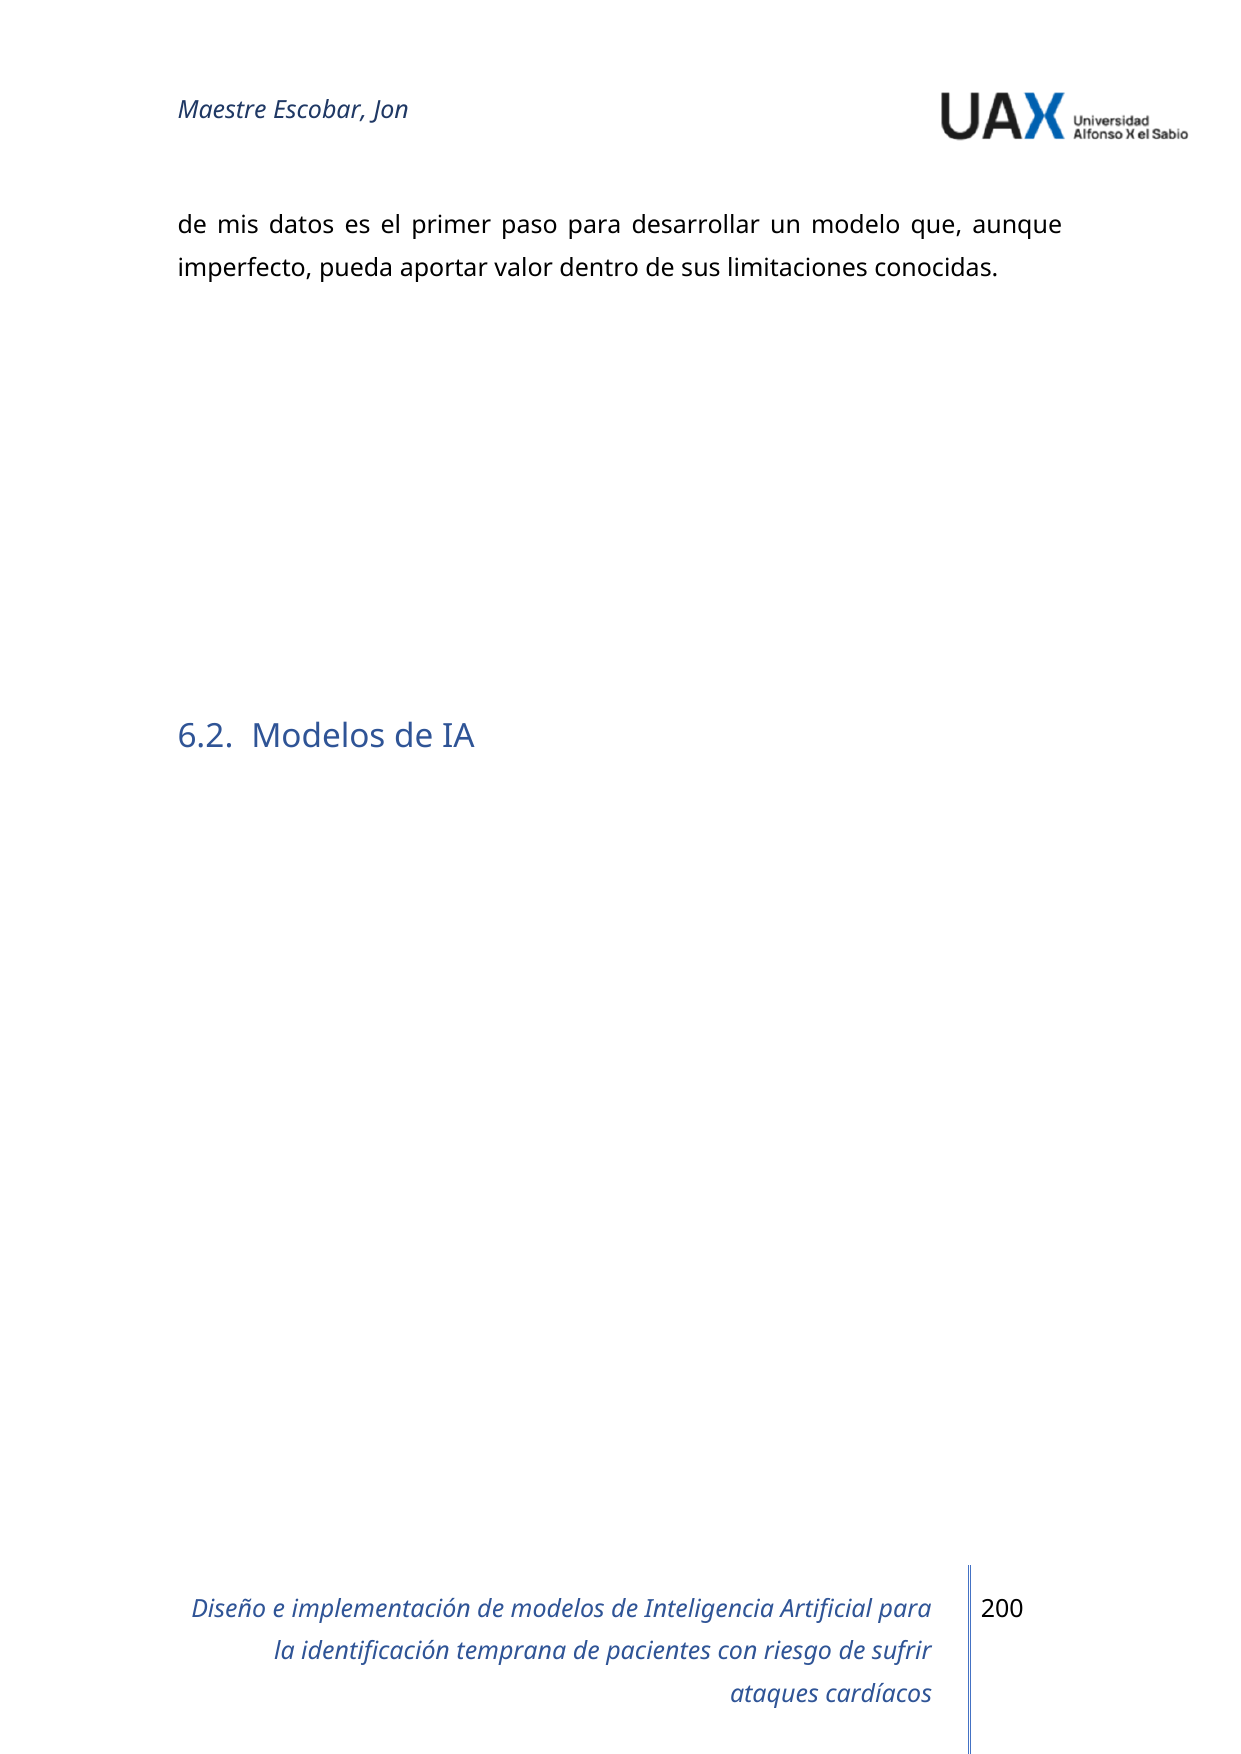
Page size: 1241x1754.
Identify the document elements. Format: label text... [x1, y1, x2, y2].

text Modelos de IA [177, 712, 1063, 757]
picture [940, 89, 1192, 144]
